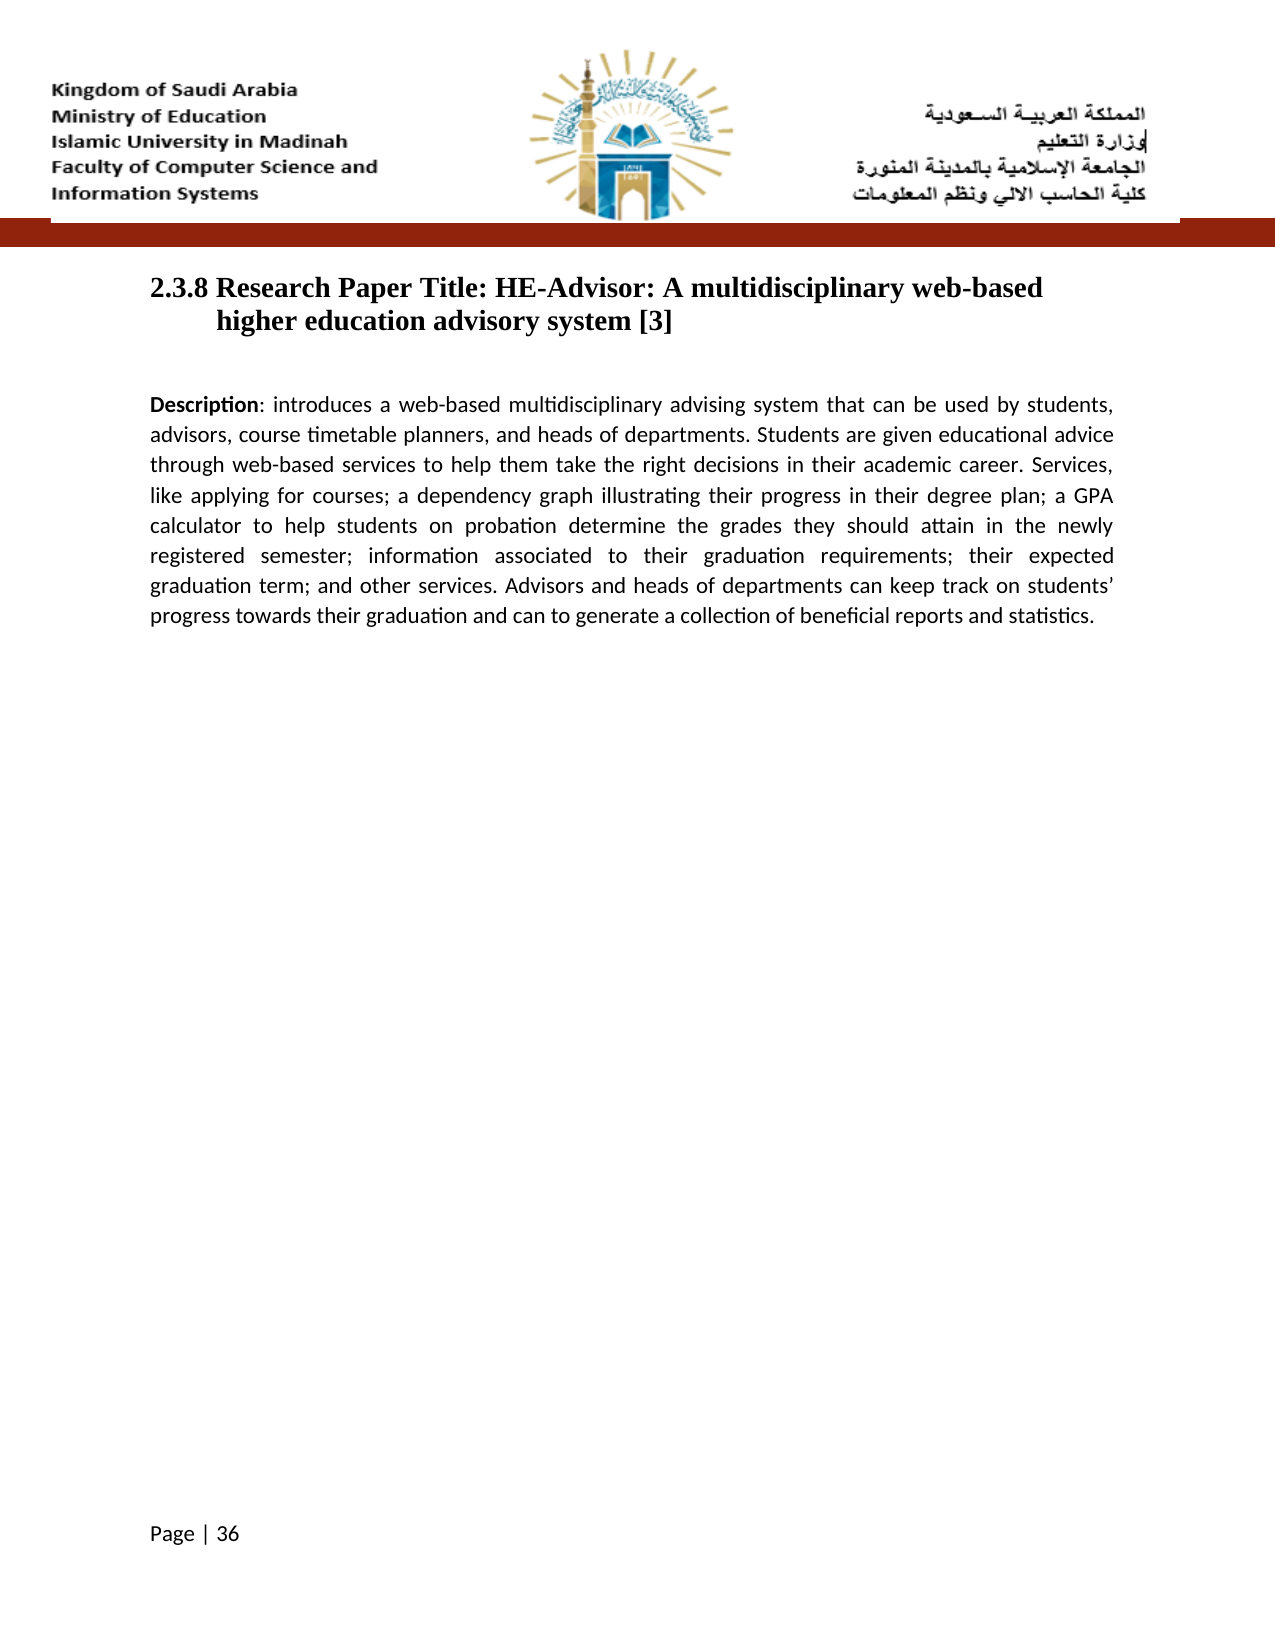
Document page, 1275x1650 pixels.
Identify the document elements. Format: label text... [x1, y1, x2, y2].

picture [48, 47, 1179, 222]
subtitle 2.3.8 Research Paper Title: HE-Advisor: A multidisciplinary web-based higher education advisory system [3] [150, 270, 1116, 337]
text Description: introduces a web-based multidisciplinary advising system that can be used by students, advisors, course timetable planners, and heads of departments. Students are given educational advice through web-based services to help them take the right decisions in their academic career. Services, like applying for courses; a dependency graph illustrating their progress in their degree plan; a GPA calculator to help students on probation determine the grades they should attain in the newly registered semester; information associated to their graduation requirements; their expected graduation term; and other services. Advisors and heads of departments can keep track on students’ progress towards their graduation and can to generate a collection of beneficial reports and statistics. [150, 390, 1116, 629]
